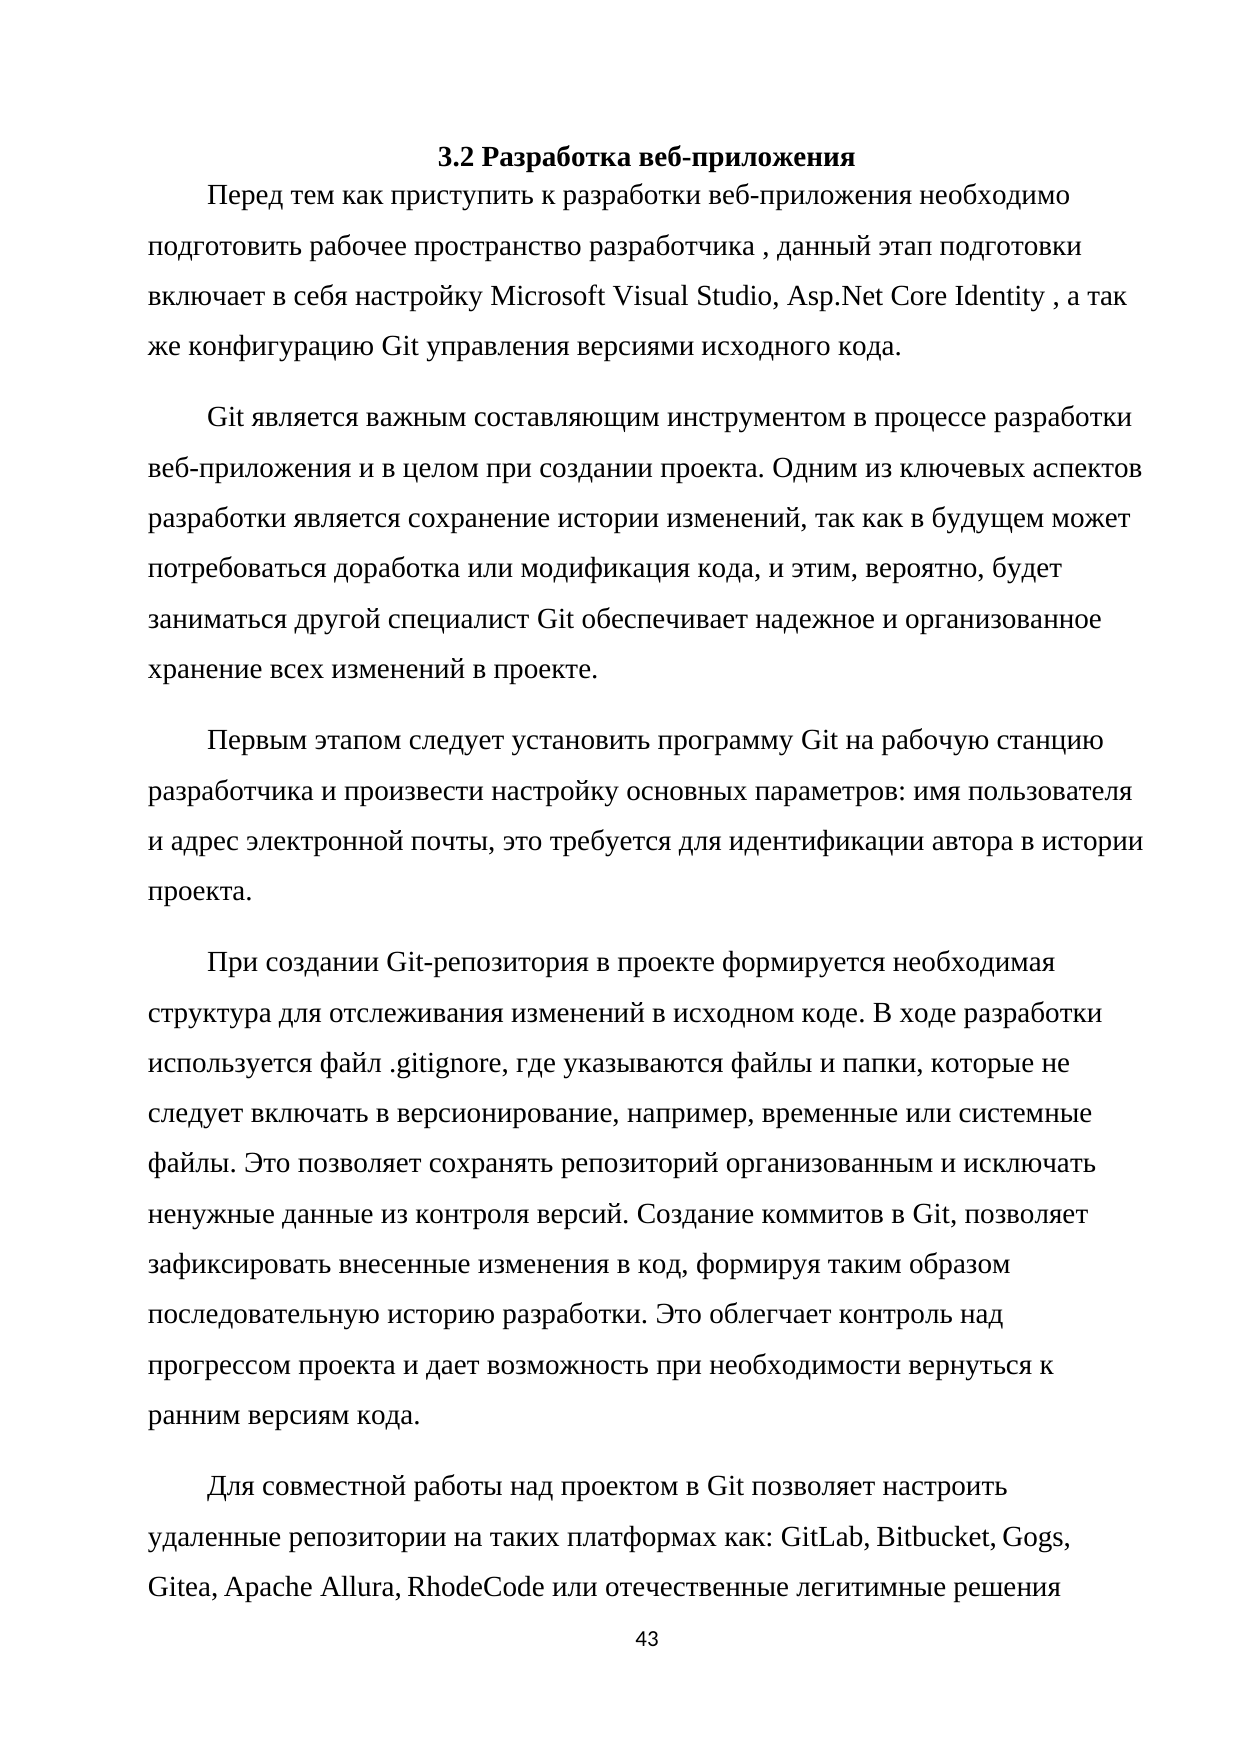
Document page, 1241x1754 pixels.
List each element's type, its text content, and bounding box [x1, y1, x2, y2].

subtitle 3.2 Разработка веб-приложения [148, 139, 1146, 172]
text Git является важным составляющим инструментом в процессе разработки веб-приложения и в целом при создании проекта. Одним из ключевых аспектов разработки является сохранение истории изменений, так как в будущем может потребоваться доработка или модификация кода, и этим, вероятно, будет заниматься другой специалист Git обеспечивает надежное и организованное хранение всех изменений в проекте. [148, 399, 1146, 685]
text При создании Git-репозитория в проекте формируется необходимая структура для отслеживания изменений в исходном коде. В ходе разработки используется файл .gitignore, где указываются файлы и папки, которые не следует включать в версионирование, например, временные или системные файлы. Это позволяет сохранять репозиторий организованным и исключать ненужные данные из контроля версий. Создание коммитов в Git, позволяет зафиксировать внесенные изменения в код, формируя таким образом последовательную историю разработки. Это облегчает контроль над прогрессом проекта и дает возможность при необходимости вернуться к ранним версиям кода. [148, 944, 1146, 1431]
text Перед тем как приступить к разработки веб-приложения необходимо подготовить рабочее пространство разработчика , данный этап подготовки включает в себя настройку Microsoft Visual Studio, Asp.Net Core Identity , а так же конфигурацию Git управления версиями исходного кода. [148, 177, 1146, 362]
text Первым этапом следует установить программу Git на рабочую станцию разработчика и произвести настройку основных параметров: имя пользователя и адрес электронной почты, это требуется для идентификации автора в истории проекта. [148, 722, 1146, 907]
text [148, 1468, 1146, 1602]
